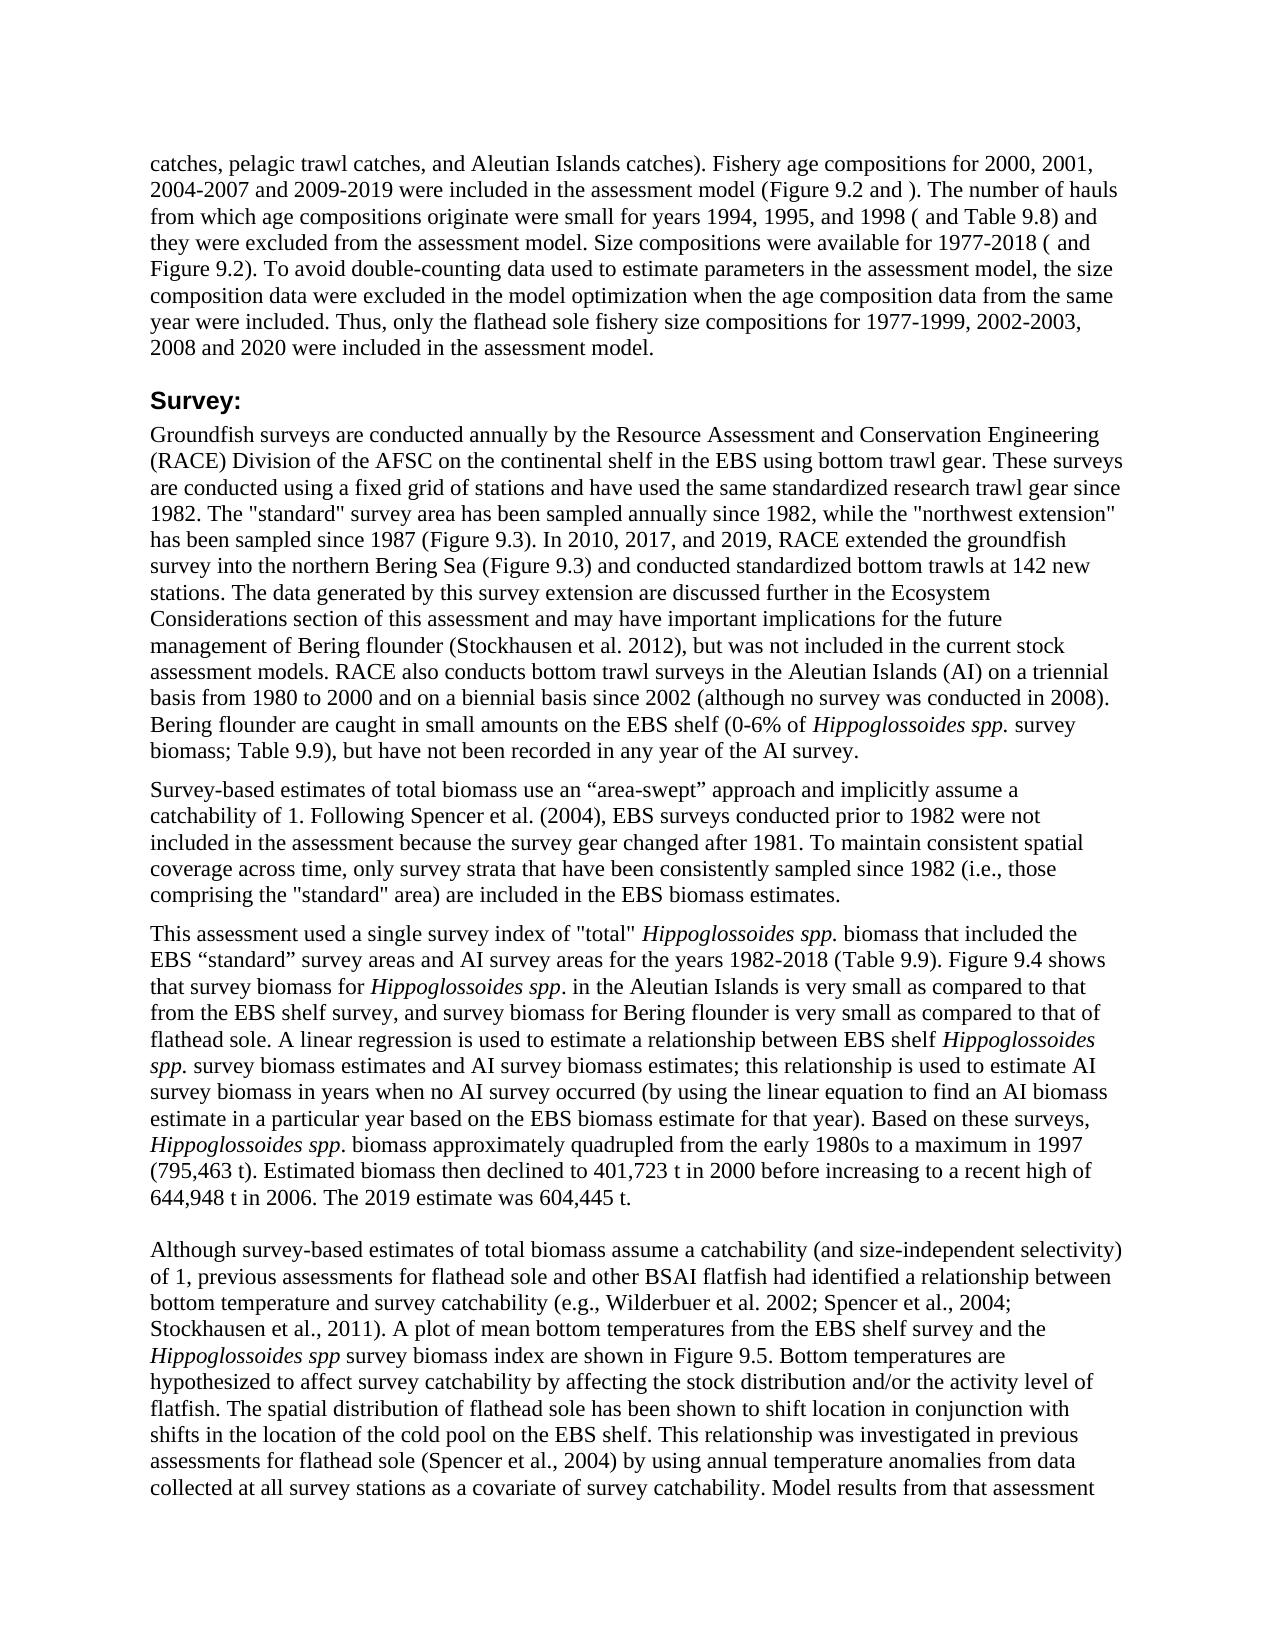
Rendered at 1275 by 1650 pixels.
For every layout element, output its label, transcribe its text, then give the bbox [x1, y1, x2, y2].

text Survey-based estimates of total biomass use an “area-swept” approach and implicitly assume a catchability of 1. Following Spencer et al. (2004), EBS surveys conducted prior to 1982 were not included in the assessment because the survey gear changed after 1981. To maintain consistent spatial coverage across time, only survey strata that have been consistently sampled since 1982 (i.e., those comprising the "standard" area) are included in the EBS biomass estimates. [150, 776, 1125, 908]
text This assessment used a single survey index of "total" Hippoglossoides spp. biomass that included the EBS “standard” survey areas and AI survey areas for the years 1982-2018 (Table 9.9). Figure 9.4 shows that survey biomass for Hippoglossoides spp. in the Aleutian Islands is very small as compared to that from the EBS shelf survey, and survey biomass for Bering flounder is very small as compared to that of flathead sole. A linear regression is used to estimate a relationship between EBS shelf Hippoglossoides spp. survey biomass estimates and AI survey biomass estimates; this relationship is used to estimate AI survey biomass in years when no AI survey occurred (by using the linear equation to find an AI biomass estimate in a particular year based on the EBS biomass estimate for that year). Based on these surveys, Hippoglossoides spp. biomass approximately quadrupled from the early 1980s to a maximum in 1997 (795,463 t). Estimated biomass then declined to 401,723 t in 2000 before increasing to a recent high of 644,948 t in 2006. The 2019 estimate was 604,445 t. [150, 920, 1125, 1210]
text Groundfish surveys are conducted annually by the Resource Assessment and Conservation Engineering (RACE) Division of the AFSC on the continental shelf in the EBS using bottom trawl gear. These surveys are conducted using a fixed grid of stations and have used the same standardized research trawl gear since 1982. The "standard" survey area has been sampled annually since 1982, while the "northwest extension" has been sampled since 1987 (Figure 9.3). In 2010, 2017, and 2019, RACE extended the groundfish survey into the northern Bering Sea (Figure 9.3) and conducted standardized bottom trawls at 142 new stations. The data generated by this survey extension are discussed further in the Ecosystem Considerations section of this assessment and may have important implications for the future management of Bering flounder (Stockhausen et al. 2012), but was not included in the current stock assessment models. RACE also conducts bottom trawl surveys in the Aleutian Islands (AI) on a triennial basis from 1980 to 2000 and on a biennial basis since 2002 (although no survey was conducted in 2008). Bering flounder are caught in small amounts on the EBS shelf (0-6% of Hippoglossoides spp. survey biomass; Table 9.9), but have not been recorded in any year of the AI survey. [150, 421, 1125, 763]
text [150, 150, 1125, 361]
subtitle Survey: [150, 386, 1125, 414]
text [150, 1236, 1125, 1500]
